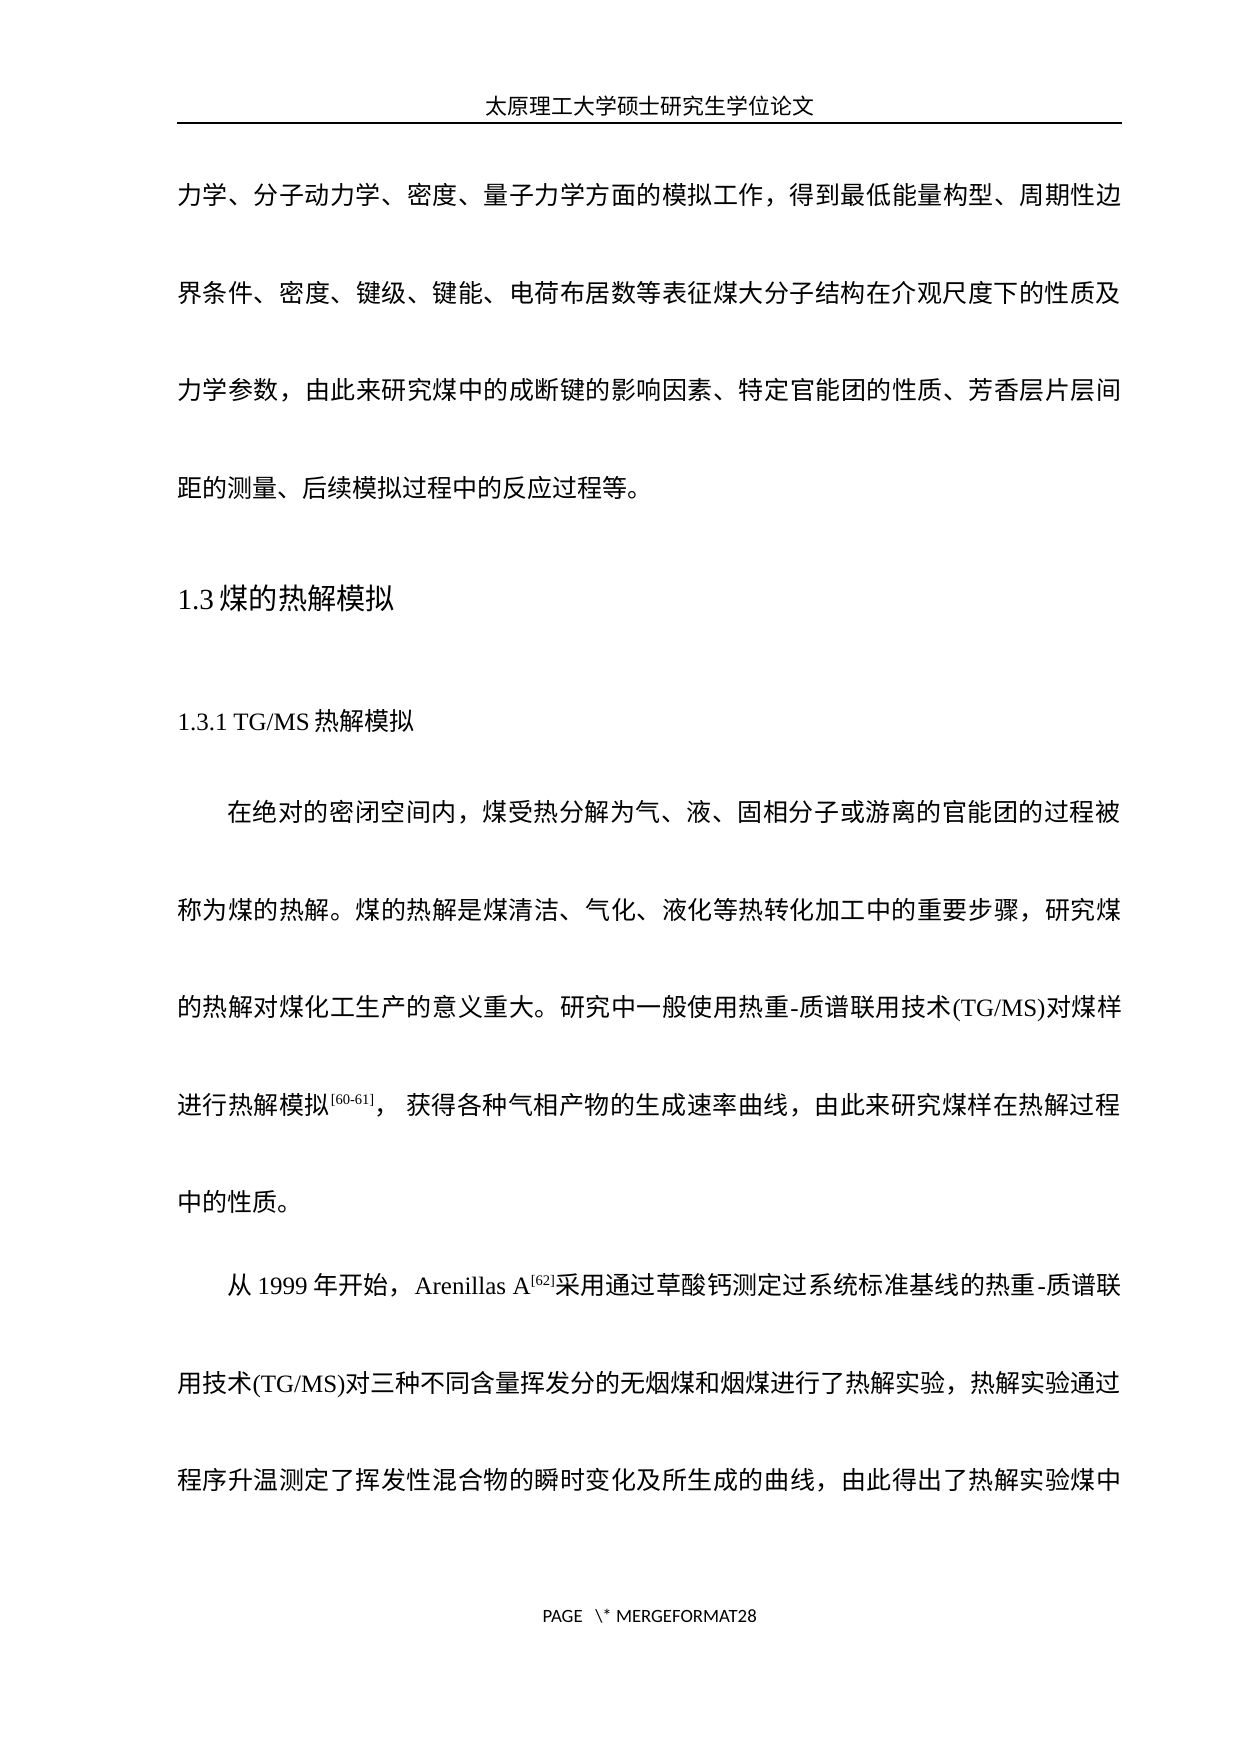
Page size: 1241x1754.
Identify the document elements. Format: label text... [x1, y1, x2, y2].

text 1.3.1 TG/MS热解模拟 [177, 687, 1122, 752]
text 在绝对的密闭空间内，煤受热分解为气、液、固相分子或游离的官能团的过程被称为煤的热解。煤的热解是煤清洁、气化、液化等热转化加工中的重要步骤，研究煤的热解对煤化工生产的意义重大。研究中一般使用热重-质谱联用技术(TG/MS)对煤样进行热解模拟[60-61]， 获得各种气相产物的生成速率曲线，由此来研究煤样在热解过程中的性质。 [177, 778, 1122, 1233]
subtitle 1.3煤的热解模拟 [177, 564, 1122, 629]
